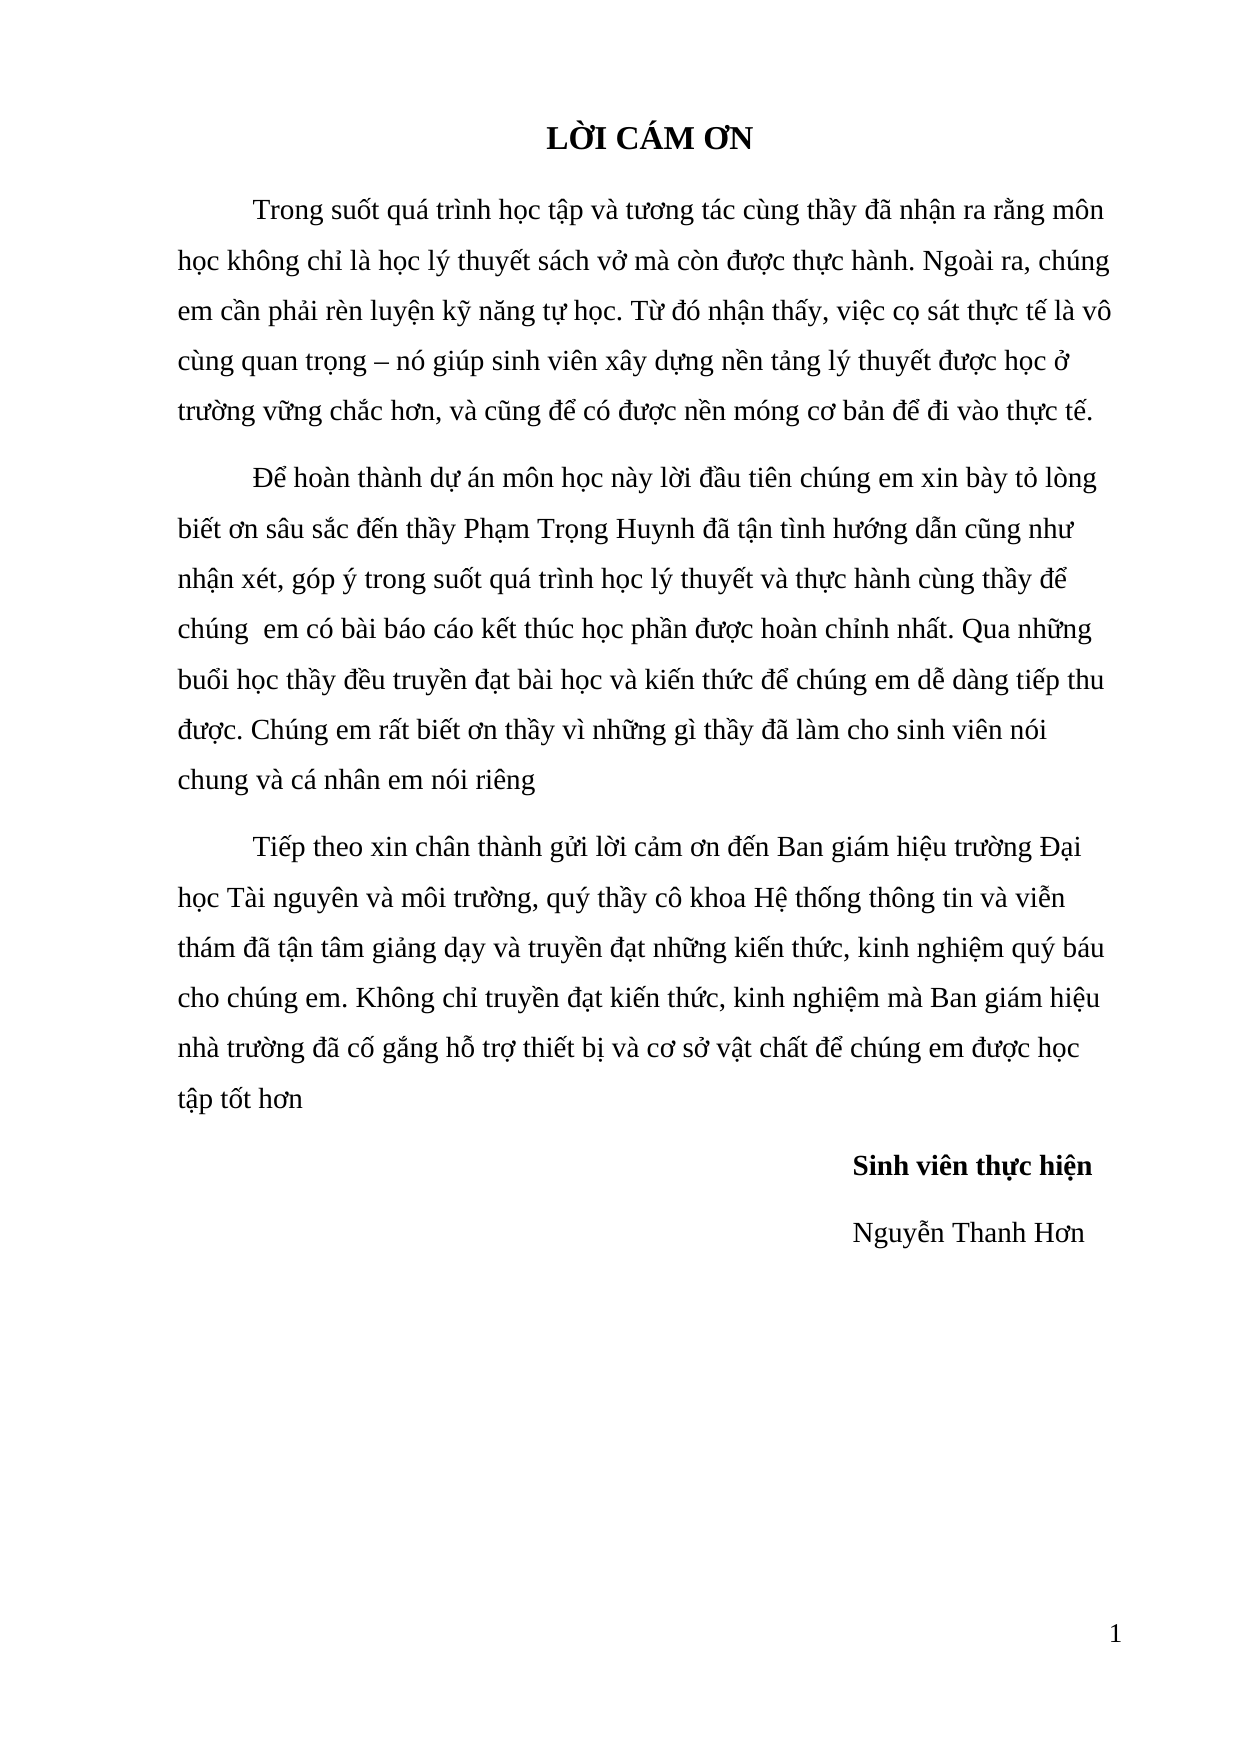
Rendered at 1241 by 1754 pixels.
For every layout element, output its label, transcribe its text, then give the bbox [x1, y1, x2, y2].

text Trong suốt quá trình học tập và tương tác cùng thầy đã nhận ra rằng môn học không chỉ là học lý thuyết sách vở mà còn được thực hành. Ngoài ra, chúng em cần phải rèn luyện kỹ năng tự học. Từ đó nhận thấy, việc cọ sát thực tế là vô cùng quan trọng – nó giúp sinh viên xây dựng nền tảng lý thuyết được học ở trường vững chắc hơn, và cũng để có được nền móng cơ bản để đi vào thực tế. [177, 192, 1122, 427]
text LỜI CÁM ƠN [177, 118, 1122, 156]
text Sinh viên thực hiện [177, 1148, 1122, 1181]
text Nguyễn Thanh Hơn [852, 1215, 1122, 1248]
text Để hoàn thành dự án môn học này lời đầu tiên chúng em xin bày tỏ lòng biết ơn sâu sắc đến thầy Phạm Trọng Huynh đã tận tình hướng dẫn cũng như nhận xét, góp ý trong suốt quá trình học lý thuyết và thực hành cùng thầy để chúng em có bài báo cáo kết thúc học phần được hoàn chỉnh nhất. Qua những buổi học thầy đều truyền đạt bài học và kiến thức để chúng em dễ dàng tiếp thu được. Chúng em rất biết ơn thầy vì những gì thầy đã làm cho sinh viên nói chung và cá nhân em nói riêng [177, 461, 1122, 796]
text Tiếp theo xin chân thành gửi lời cảm ơn đến Ban giám hiệu trường Đại học Tài nguyên và môi trường, quý thầy cô khoa Hệ thống thông tin và viễn thám đã tận tâm giảng dạy và truyền đạt những kiến thức, kinh nghiệm quý báu cho chúng em. Không chỉ truyền đạt kiến thức, kinh nghiệm mà Ban giám hiệu nhà trường đã cố gắng hỗ trợ thiết bị và cơ sở vật chất để chúng em được học tập tốt hơn [177, 829, 1122, 1114]
